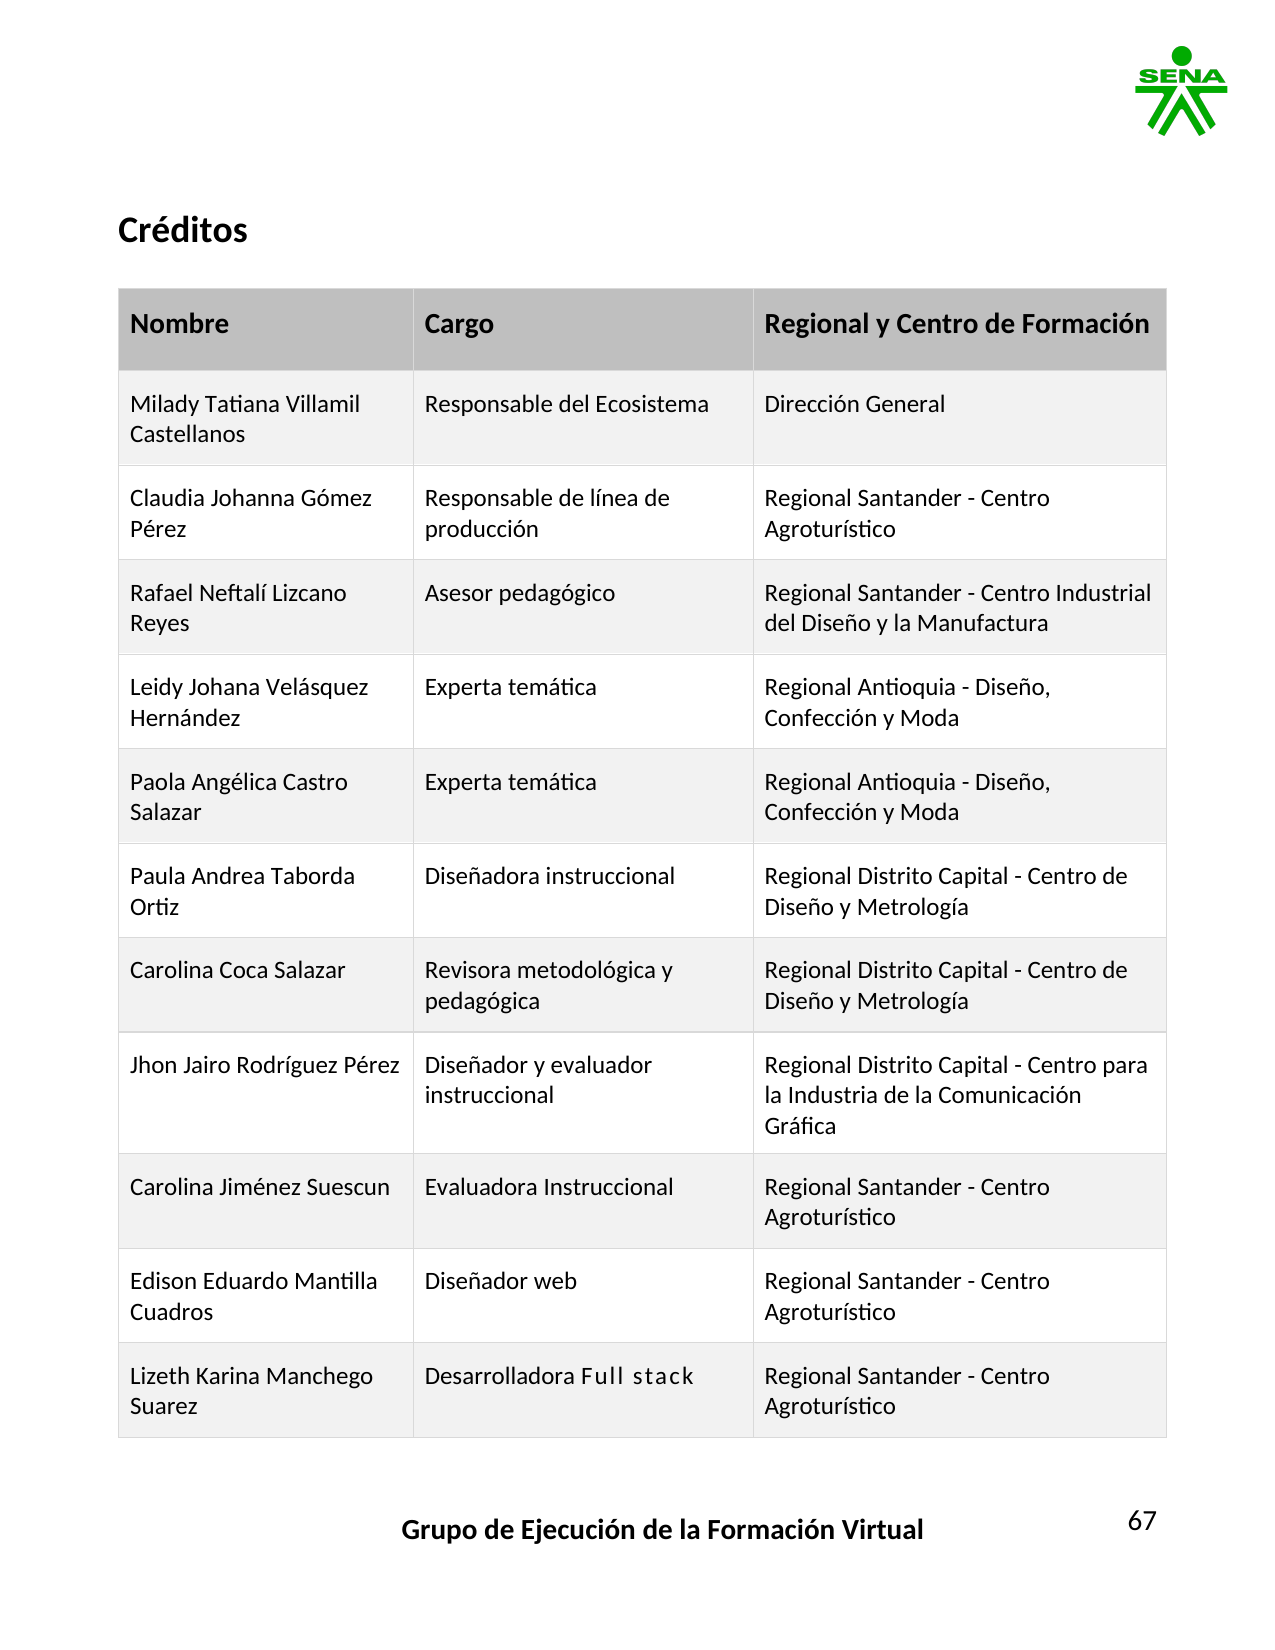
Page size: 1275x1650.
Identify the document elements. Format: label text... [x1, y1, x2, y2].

table_cell Regional Distrito Capital - Centro de Diseño y Metrología [754, 844, 1166, 937]
table_cell Paola Angélica Castro Salazar [119, 749, 413, 842]
table_cell Claudia Johanna Gómez Pérez [119, 466, 413, 559]
table_cell Evaluadora Instruccional [414, 1154, 753, 1248]
table_header Regional y Centro de Formación [754, 289, 1166, 370]
table_cell Leidy Johana Velásquez Hernández [119, 655, 413, 748]
table_cell Desarrolladora Full stack [414, 1343, 753, 1437]
table_cell Diseñadora instruccional [414, 844, 753, 937]
table_cell Experta temática [414, 749, 753, 842]
table_cell Regional Distrito Capital - Centro de Diseño y Metrología [754, 938, 1166, 1031]
picture [1135, 46, 1228, 136]
table_cell Carolina Coca Salazar [119, 938, 413, 1031]
table_cell Milady Tatiana Villamil Castellanos [119, 371, 413, 464]
table_cell Revisora metodológica y pedagógica [414, 938, 753, 1031]
table_cell Edison Eduardo Mantilla Cuadros [119, 1249, 413, 1342]
table_cell Diseñador web [414, 1249, 753, 1342]
table_cell Asesor pedagógico [414, 560, 753, 653]
table_cell Regional Santander - Centro Agroturístico [754, 1154, 1166, 1248]
table_cell Experta temática [414, 655, 753, 748]
table_cell Carolina Jiménez Suescun [119, 1154, 413, 1248]
table_cell Paula Andrea Taborda Ortiz [119, 844, 413, 937]
table_cell Regional Santander - Centro Agroturístico [754, 1249, 1166, 1342]
text Créditos [118, 206, 1157, 252]
table_cell Regional Santander - Centro Agroturístico [754, 466, 1166, 559]
table_cell Dirección General [754, 371, 1166, 464]
table_cell Regional Antioquia - Diseño, Confección y Moda [754, 749, 1166, 842]
table_cell Regional Antioquia - Diseño, Confección y Moda [754, 655, 1166, 748]
table_cell Lizeth Karina Manchego Suarez [119, 1343, 413, 1437]
table_cell Rafael Neftalí Lizcano Reyes [119, 560, 413, 653]
table_header Nombre [119, 289, 413, 370]
table_cell Regional Distrito Capital - Centro para la Industria de la Comunicación Gráfica [754, 1033, 1166, 1153]
table_cell Regional Santander - Centro Industrial del Diseño y la Manufactura [754, 560, 1166, 653]
table_cell Regional Santander - Centro Agroturístico [754, 1343, 1166, 1437]
table_cell Diseñador y evaluador instruccional [414, 1033, 753, 1153]
table_cell Responsable de línea de producción [414, 466, 753, 559]
table_cell Responsable del Ecosistema [414, 371, 753, 464]
table_cell Jhon Jairo Rodríguez Pérez [119, 1033, 413, 1153]
table_header Cargo [414, 289, 753, 370]
